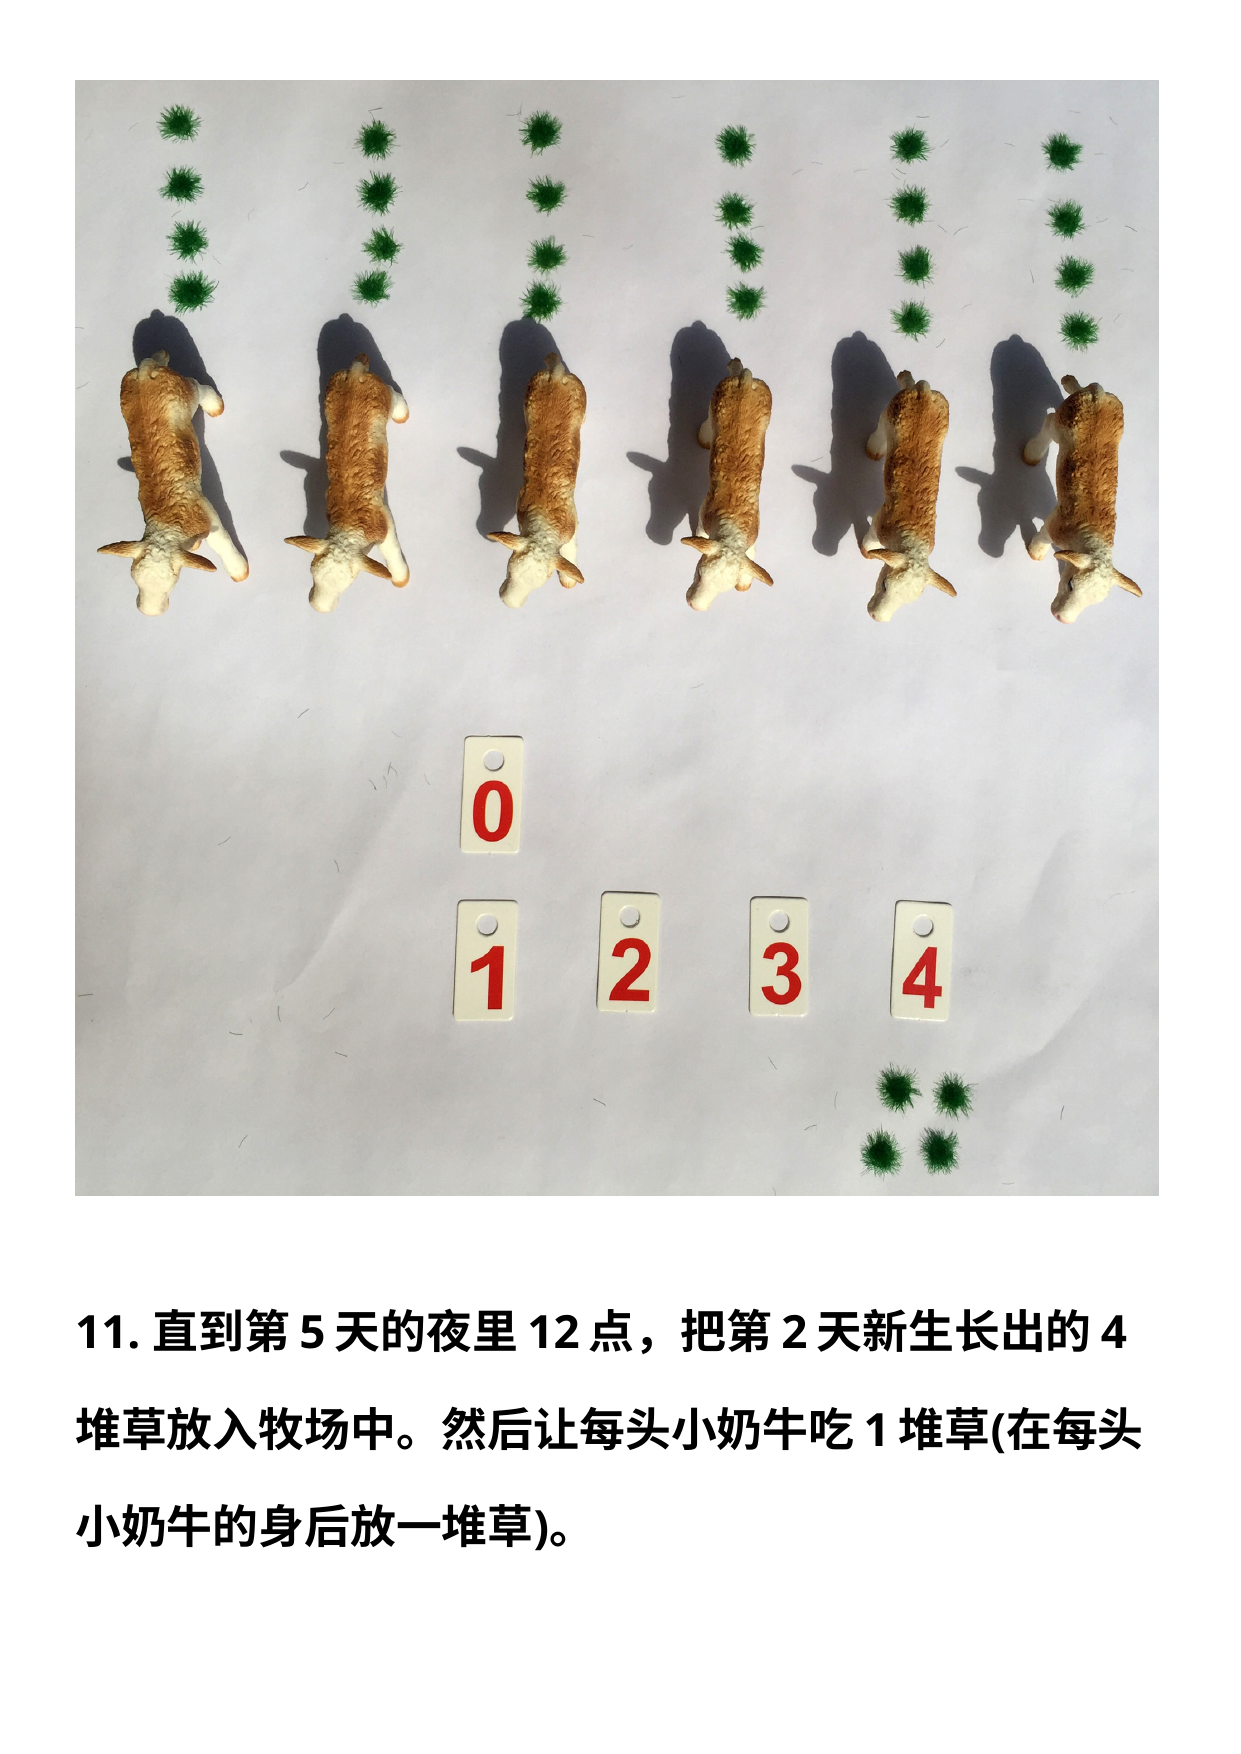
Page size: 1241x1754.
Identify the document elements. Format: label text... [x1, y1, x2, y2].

text 11. 直到第5天的夜里12点，把第2天新生长出的4堆草放入牧场中。然后让每头小奶牛吃1堆草(在每头小奶牛的身后放一堆草)。 [75, 1280, 1165, 1572]
picture [75, 80, 1159, 1196]
